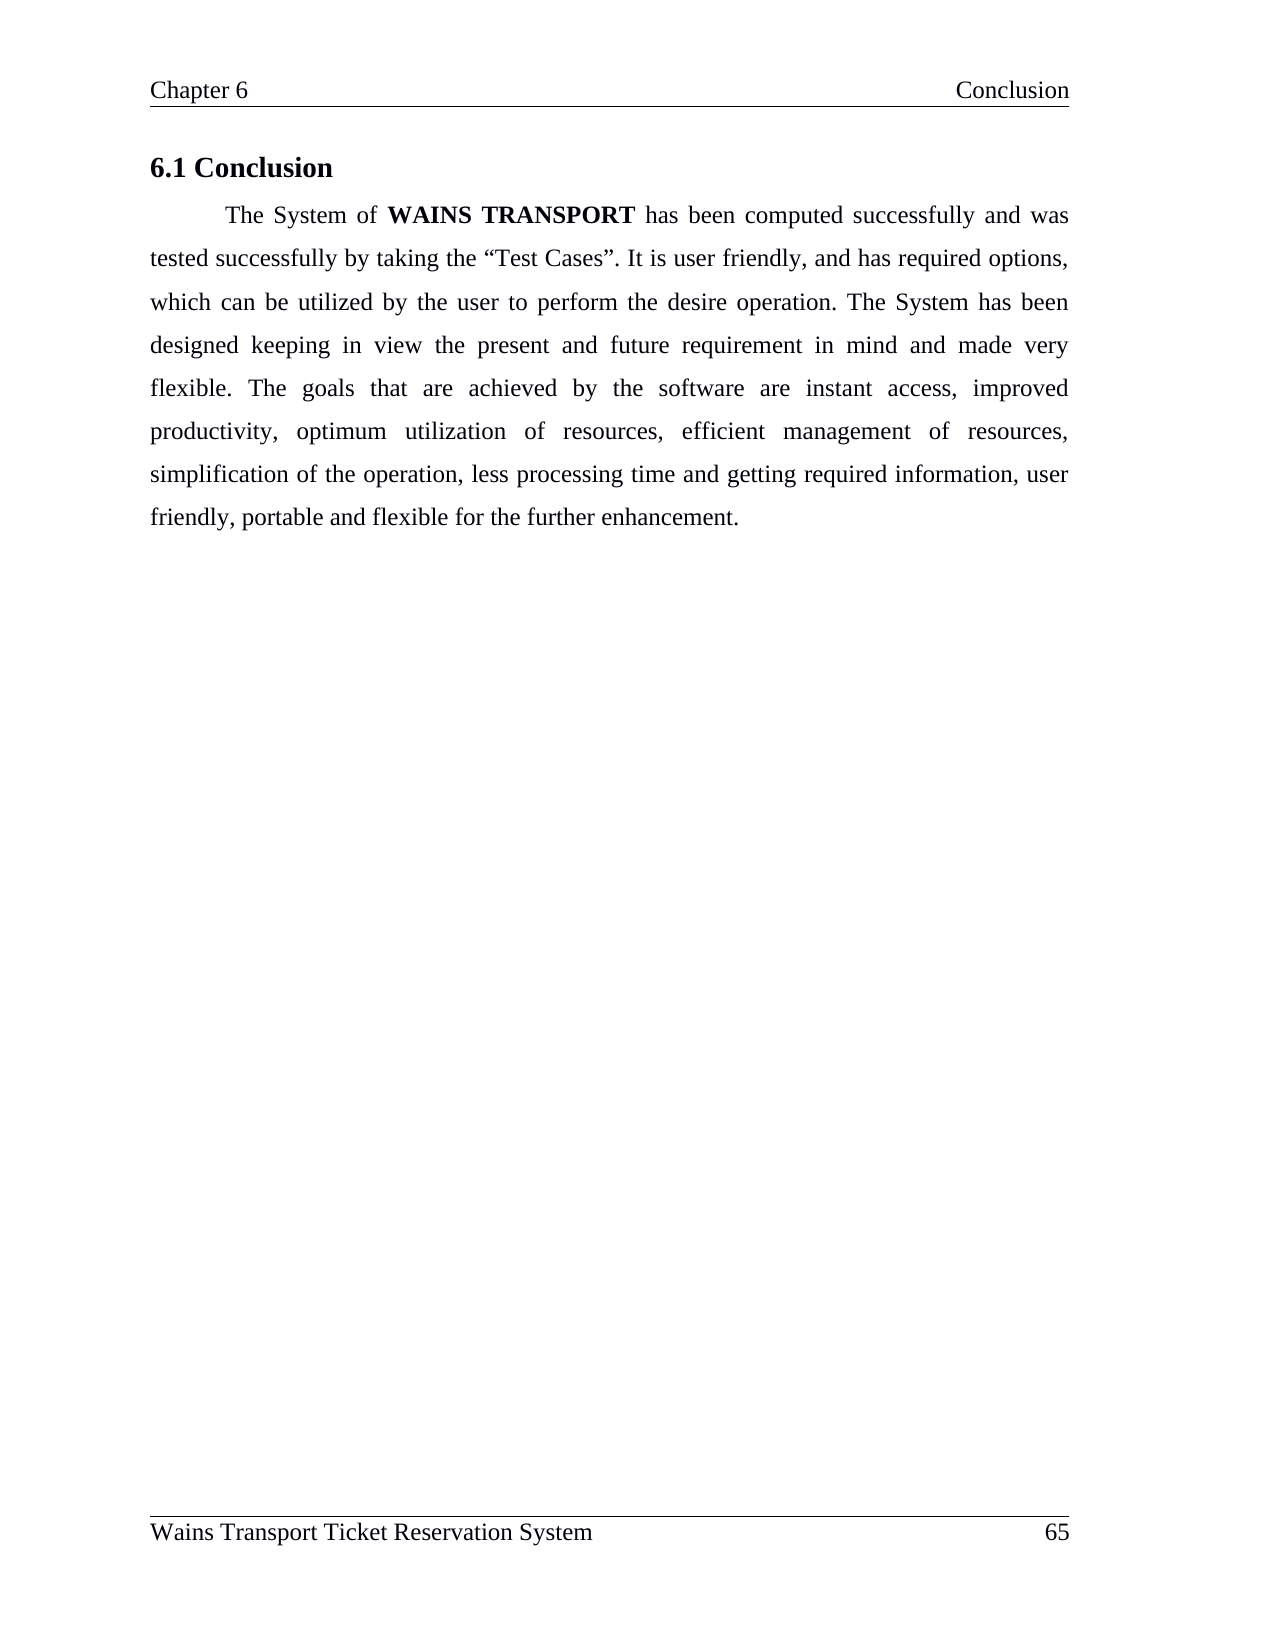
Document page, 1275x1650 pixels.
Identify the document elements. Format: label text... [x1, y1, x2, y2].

text The System of WAINS TRANSPORT has been computed successfully and was tested successfully by taking the “Test Cases”. It is user friendly, and has required options, which can be utilized by the user to perform the desire operation. The System has been designed keeping in view the present and future requirement in mind and made very flexible. The goals that are achieved by the software are instant access, improved productivity, optimum utilization of resources, efficient management of resources, simplification of the operation, less processing time and getting required information, user friendly, portable and flexible for the further enhancement. [150, 200, 1069, 531]
subtitle 6.1 Conclusion [150, 150, 1069, 183]
